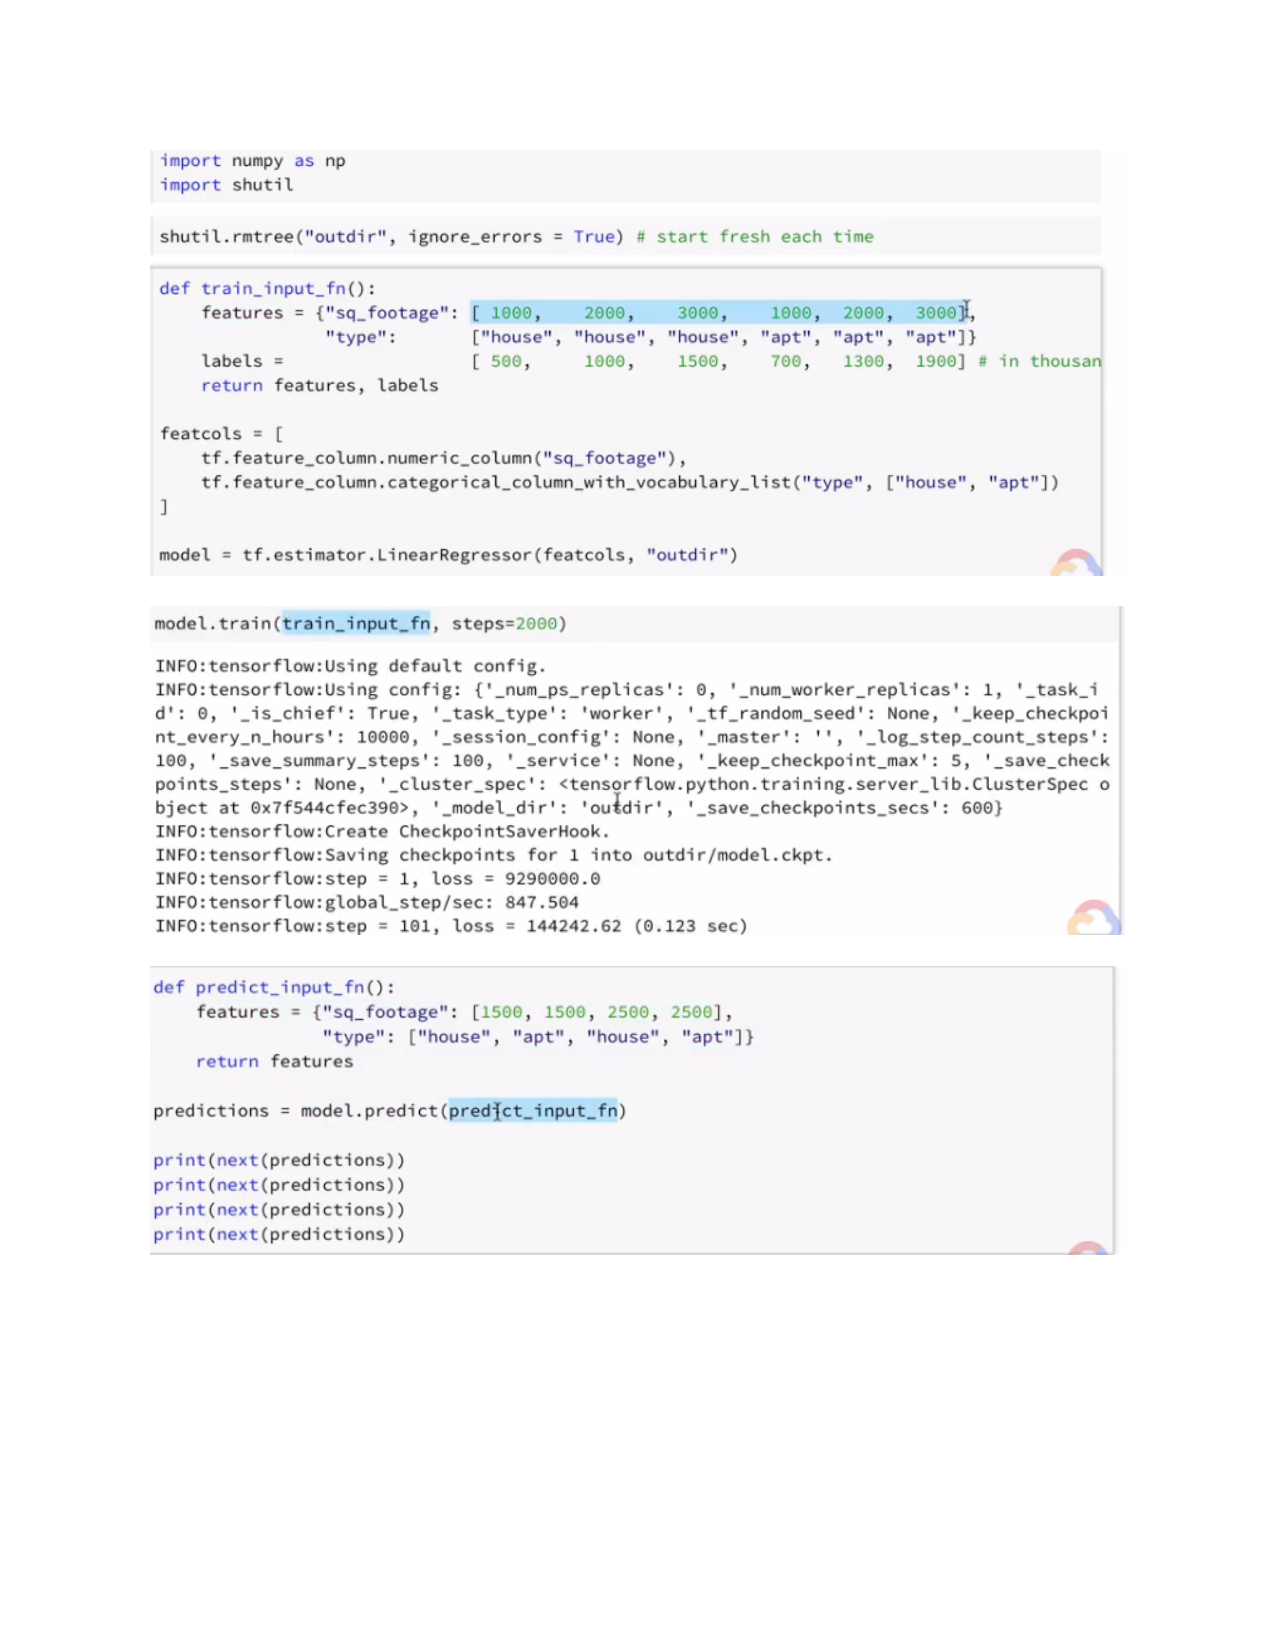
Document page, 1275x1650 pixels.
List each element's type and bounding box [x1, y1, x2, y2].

picture [150, 606, 1125, 935]
picture [150, 966, 1125, 1255]
picture [150, 150, 1125, 576]
